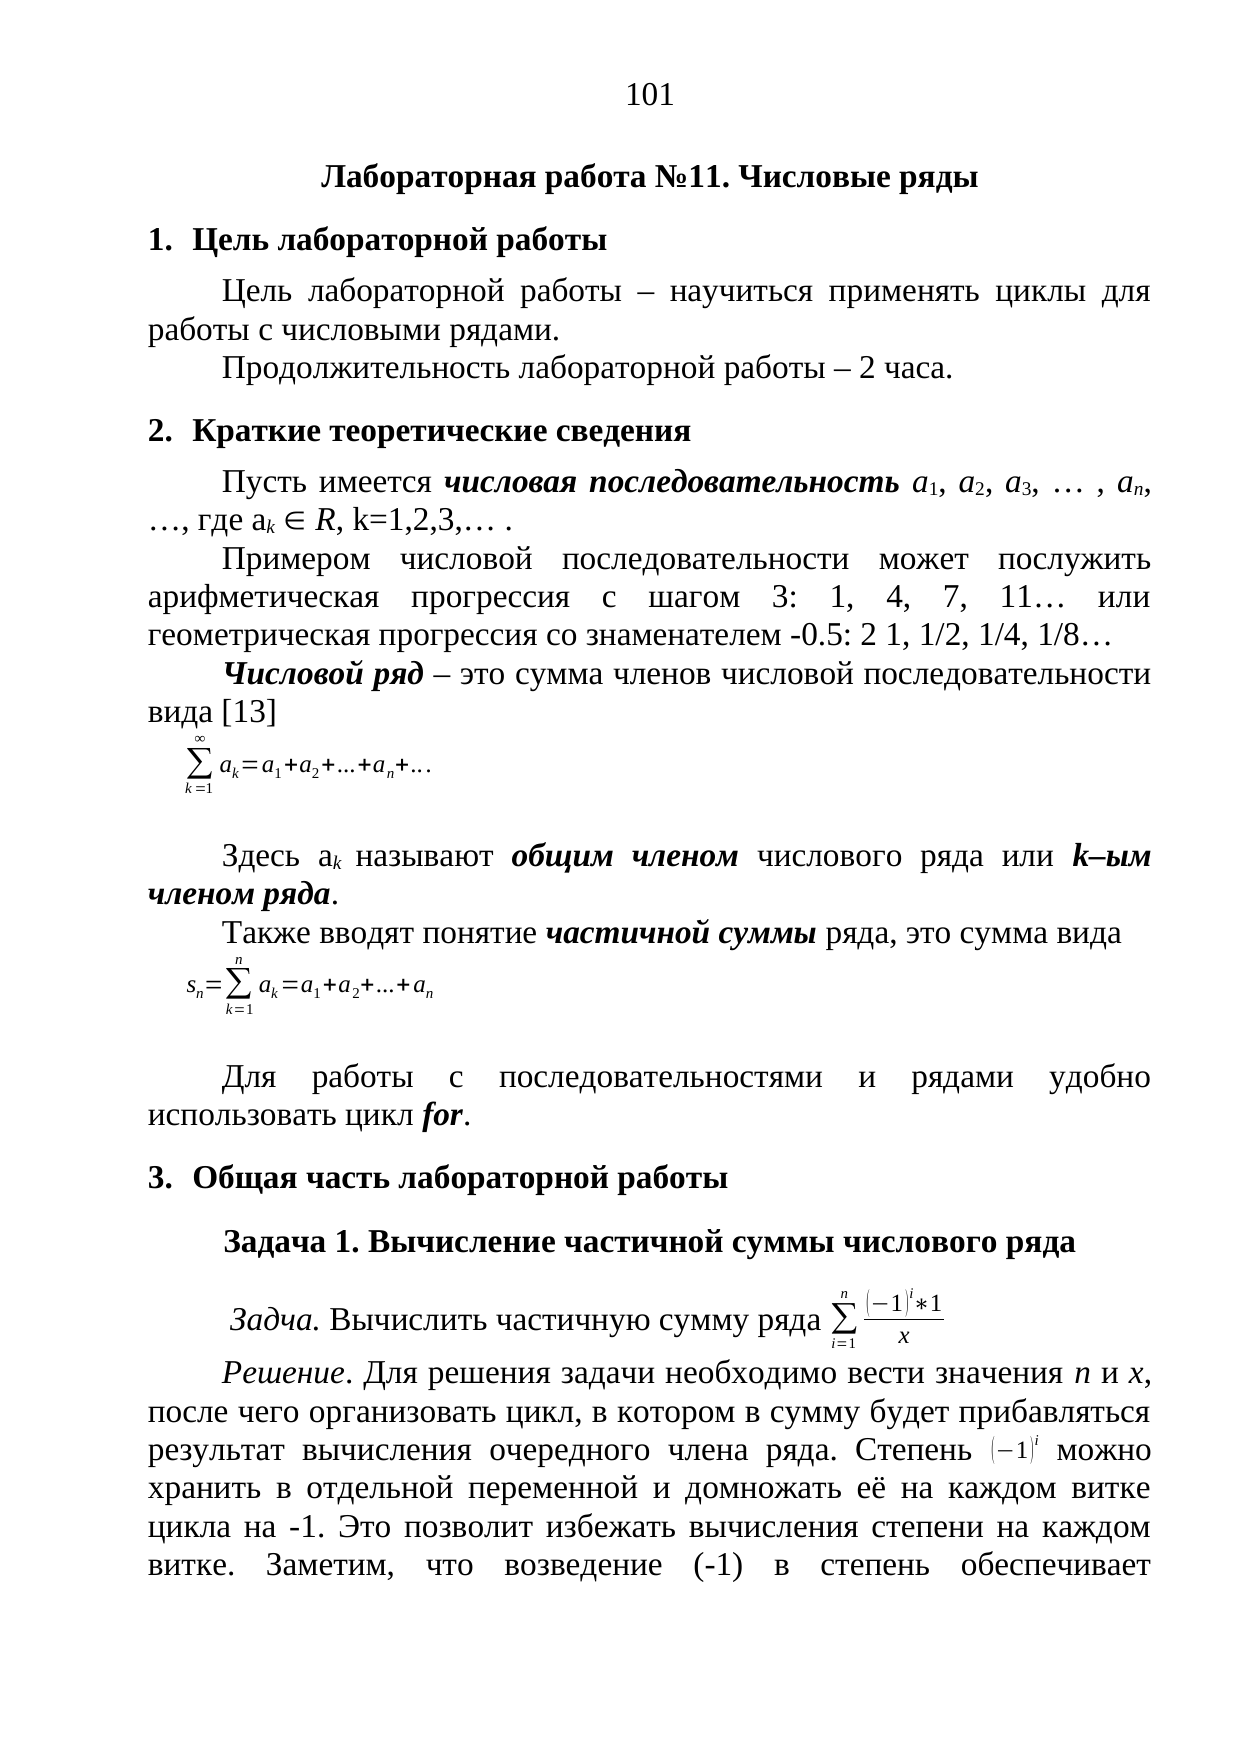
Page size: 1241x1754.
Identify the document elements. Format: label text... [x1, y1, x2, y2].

subtitle Общая часть лабораторной работы [148, 1158, 1152, 1196]
text Задча. Вычислить частичную сумму ряда [148, 1285, 1152, 1352]
text Примером числовой последовательности может послужить арифметическая прогрессия с шагом 3: 1, 4, 7, 11… или геометрическая прогрессия со знаменателем -0.5: 2 1, 1/2, 1/4, 1/8… [148, 538, 1152, 653]
text Пусть имеется числовая последовательность a1, a2, a3, … , an, …, где ak R, k=1,2,3,… . [148, 461, 1152, 538]
text Продолжительность лабораторной работы – 2 часа. [148, 347, 1152, 386]
text Числовой ряд – это сумма членов числовой последовательности вида [13] [148, 653, 1152, 730]
text Здесь ak называют общим членом числового ряда или k–ым членом ряда. [148, 835, 1152, 912]
text Для работы с последовательностями и рядами удобно использовать цикл for. [148, 1056, 1152, 1133]
text Цель лабораторной работы – научиться применять циклы для работы с числовыми рядами. [148, 271, 1152, 347]
subtitle Краткие теоретические сведения [148, 411, 1152, 449]
subtitle Задача 1. Вычисление частичной суммы числового ряда [148, 1221, 1152, 1259]
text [148, 1352, 1152, 1582]
subtitle Лабораторная работа №11. Числовые ряды [148, 156, 1152, 195]
subtitle Цель лабораторной работы [148, 220, 1152, 258]
text Также вводят понятие частичной суммы ряда, это сумма вида [148, 912, 1152, 950]
